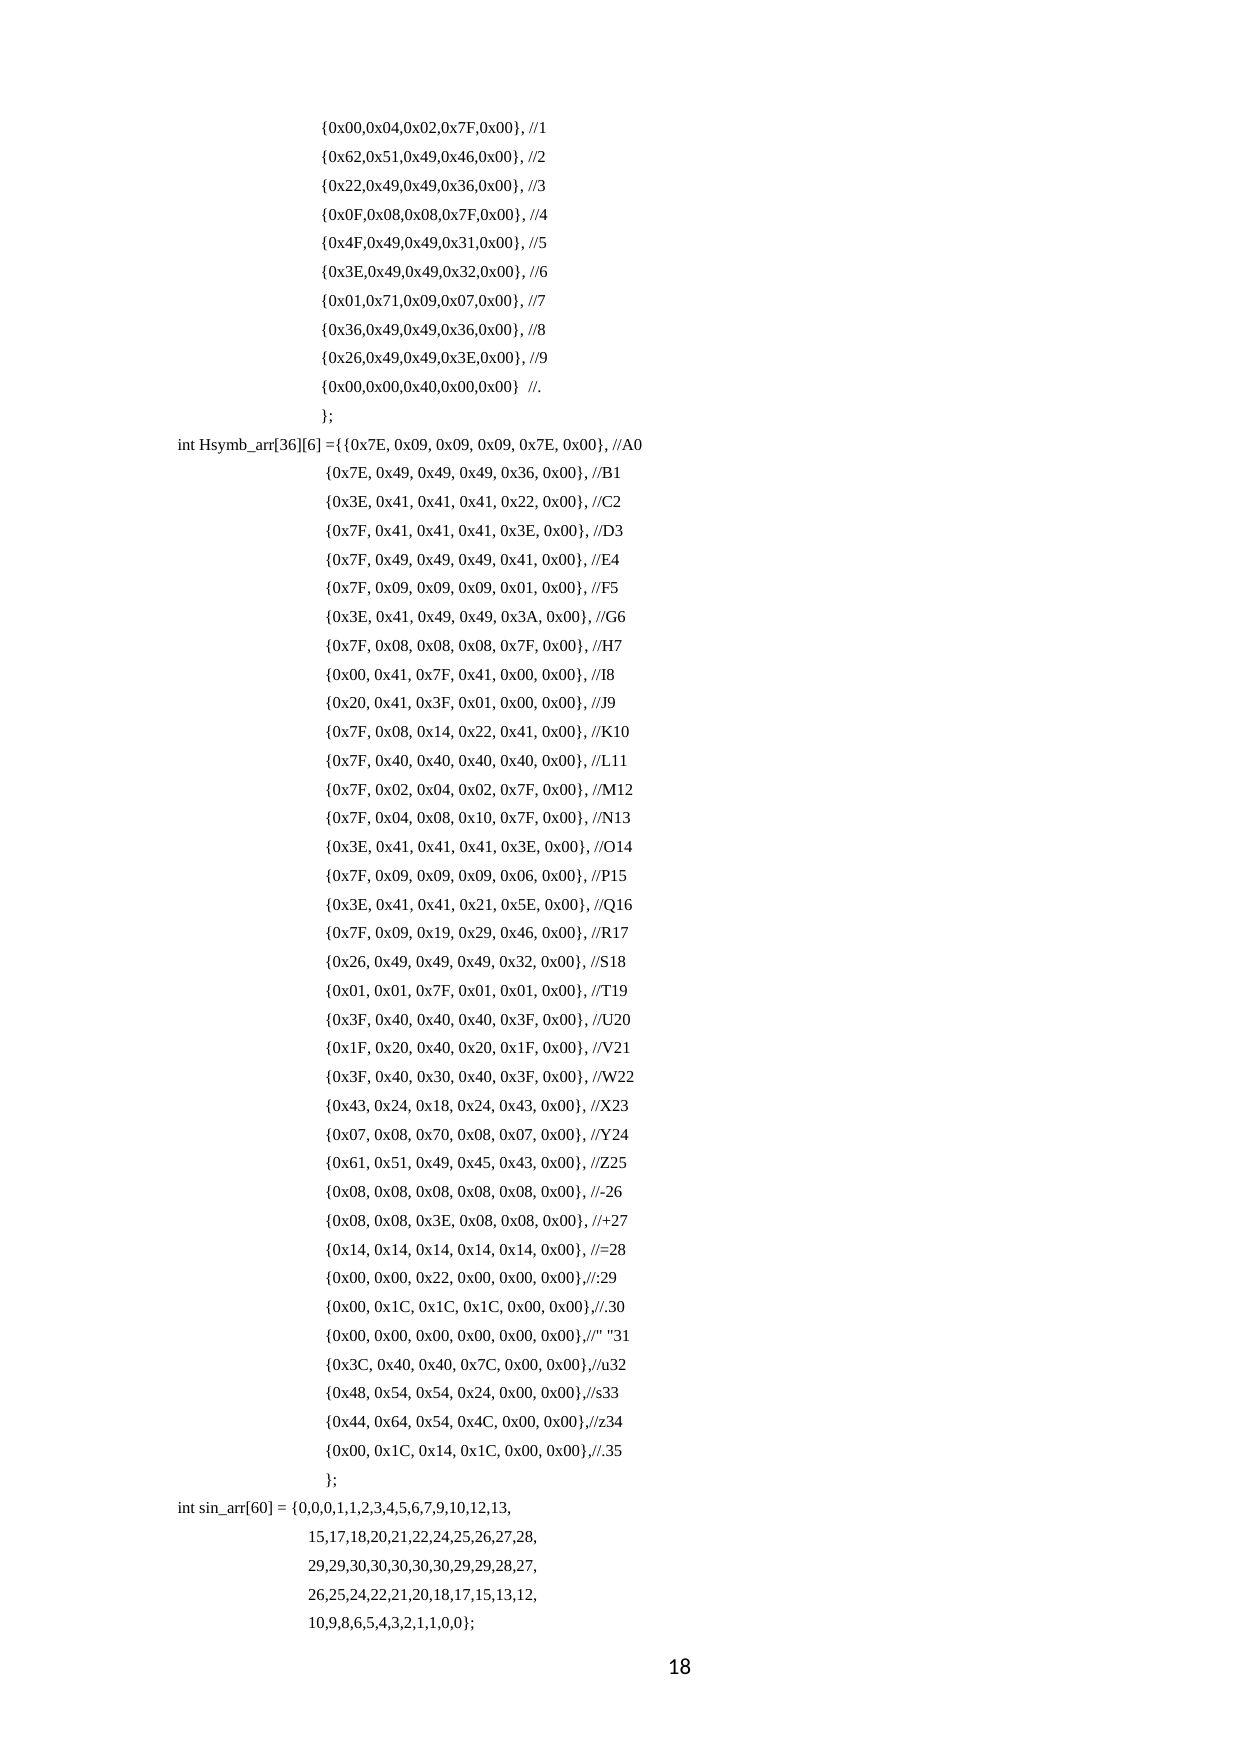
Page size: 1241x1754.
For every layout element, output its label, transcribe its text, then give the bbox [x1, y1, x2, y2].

list {0x43, 0x24, 0x18, 0x24, 0x43, 0x00}, //X23 [177, 1096, 1181, 1115]
list {0x00,0x00,0x40,0x00,0x00} //. [177, 377, 1181, 396]
list {0x3E, 0x41, 0x41, 0x41, 0x22, 0x00}, //C2 [177, 492, 1181, 511]
list {0x36,0x49,0x49,0x36,0x00}, //8 [177, 319, 1181, 338]
list {0x7F, 0x04, 0x08, 0x10, 0x7F, 0x00}, //N13 [177, 808, 1181, 827]
list {0x22,0x49,0x49,0x36,0x00}, //3 [177, 176, 1181, 195]
list {0x00, 0x1C, 0x1C, 0x1C, 0x00, 0x00},//.30 [177, 1297, 1181, 1316]
list {0x4F,0x49,0x49,0x31,0x00}, //5 [177, 233, 1181, 252]
list {0x7F, 0x08, 0x14, 0x22, 0x41, 0x00}, //K10 [177, 722, 1181, 741]
list {0x3E, 0x41, 0x41, 0x21, 0x5E, 0x00}, //Q16 [177, 894, 1181, 913]
list {0x08, 0x08, 0x3E, 0x08, 0x08, 0x00}, //+27 [177, 1211, 1181, 1230]
list {0x7F, 0x02, 0x04, 0x02, 0x7F, 0x00}, //M12 [177, 779, 1181, 798]
list {0x14, 0x14, 0x14, 0x14, 0x14, 0x00}, //=28 [177, 1239, 1181, 1258]
list {0x7E, 0x49, 0x49, 0x49, 0x36, 0x00}, //B1 [177, 463, 1181, 482]
list {0x7F, 0x09, 0x19, 0x29, 0x46, 0x00}, //R17 [177, 923, 1181, 942]
list {0x3C, 0x40, 0x40, 0x7C, 0x00, 0x00},//u32 [177, 1354, 1181, 1373]
list {0x20, 0x41, 0x3F, 0x01, 0x00, 0x00}, //J9 [177, 693, 1181, 712]
list {0x3F, 0x40, 0x30, 0x40, 0x3F, 0x00}, //W22 [177, 1067, 1181, 1086]
list {0x3E,0x49,0x49,0x32,0x00}, //6 [177, 262, 1181, 281]
list 15,17,18,20,21,22,24,25,26,27,28, [177, 1527, 1181, 1546]
list int sin_arr[60] = {0,0,0,1,1,2,3,4,5,6,7,9,10,12,13, [177, 1498, 1181, 1517]
list 10,9,8,6,5,4,3,2,1,1,0,0}; [177, 1613, 1181, 1632]
list {0x44, 0x64, 0x54, 0x4C, 0x00, 0x00},//z34 [177, 1412, 1181, 1431]
list {0x7F, 0x40, 0x40, 0x40, 0x40, 0x00}, //L11 [177, 751, 1181, 770]
list }; [177, 406, 1181, 425]
list {0x00, 0x00, 0x22, 0x00, 0x00, 0x00},//:29 [177, 1268, 1181, 1287]
list {0x7F, 0x09, 0x09, 0x09, 0x06, 0x00}, //P15 [177, 866, 1181, 885]
list {0x3E, 0x41, 0x49, 0x49, 0x3A, 0x00}, //G6 [177, 607, 1181, 626]
list {0x26,0x49,0x49,0x3E,0x00}, //9 [177, 348, 1181, 367]
list {0x08, 0x08, 0x08, 0x08, 0x08, 0x00}, //-26 [177, 1182, 1181, 1201]
list {0x7F, 0x41, 0x41, 0x41, 0x3E, 0x00}, //D3 [177, 521, 1181, 540]
list {0x07, 0x08, 0x70, 0x08, 0x07, 0x00}, //Y24 [177, 1124, 1181, 1143]
list {0x1F, 0x20, 0x40, 0x20, 0x1F, 0x00}, //V21 [177, 1038, 1181, 1057]
list 26,25,24,22,21,20,18,17,15,13,12, [177, 1584, 1181, 1603]
list {0x00, 0x41, 0x7F, 0x41, 0x00, 0x00}, //I8 [177, 664, 1181, 683]
list {0x01, 0x01, 0x7F, 0x01, 0x01, 0x00}, //T19 [177, 981, 1181, 1000]
list {0x00,0x04,0x02,0x7F,0x00}, //1 [177, 118, 1181, 137]
list {0x0F,0x08,0x08,0x7F,0x00}, //4 [177, 204, 1181, 223]
list 29,29,30,30,30,30,30,29,29,28,27, [177, 1556, 1181, 1575]
list {0x48, 0x54, 0x54, 0x24, 0x00, 0x00},//s33 [177, 1383, 1181, 1402]
list int Hsymb_arr[36][6] ={{0x7E, 0x09, 0x09, 0x09, 0x7E, 0x00}, //A0 [177, 434, 1181, 453]
list {0x00, 0x1C, 0x14, 0x1C, 0x00, 0x00},//.35 [177, 1441, 1181, 1460]
list {0x7F, 0x08, 0x08, 0x08, 0x7F, 0x00}, //H7 [177, 636, 1181, 655]
list {0x01,0x71,0x09,0x07,0x00}, //7 [177, 291, 1181, 310]
list {0x3E, 0x41, 0x41, 0x41, 0x3E, 0x00}, //O14 [177, 837, 1181, 856]
list {0x3F, 0x40, 0x40, 0x40, 0x3F, 0x00}, //U20 [177, 1009, 1181, 1028]
list }; [177, 1469, 1181, 1488]
list {0x26, 0x49, 0x49, 0x49, 0x32, 0x00}, //S18 [177, 952, 1181, 971]
list {0x61, 0x51, 0x49, 0x45, 0x43, 0x00}, //Z25 [177, 1153, 1181, 1172]
list {0x7F, 0x49, 0x49, 0x49, 0x41, 0x00}, //E4 [177, 549, 1181, 568]
list {0x62,0x51,0x49,0x46,0x00}, //2 [177, 147, 1181, 166]
list {0x00, 0x00, 0x00, 0x00, 0x00, 0x00},//" "31 [177, 1326, 1181, 1345]
list {0x7F, 0x09, 0x09, 0x09, 0x01, 0x00}, //F5 [177, 578, 1181, 597]
